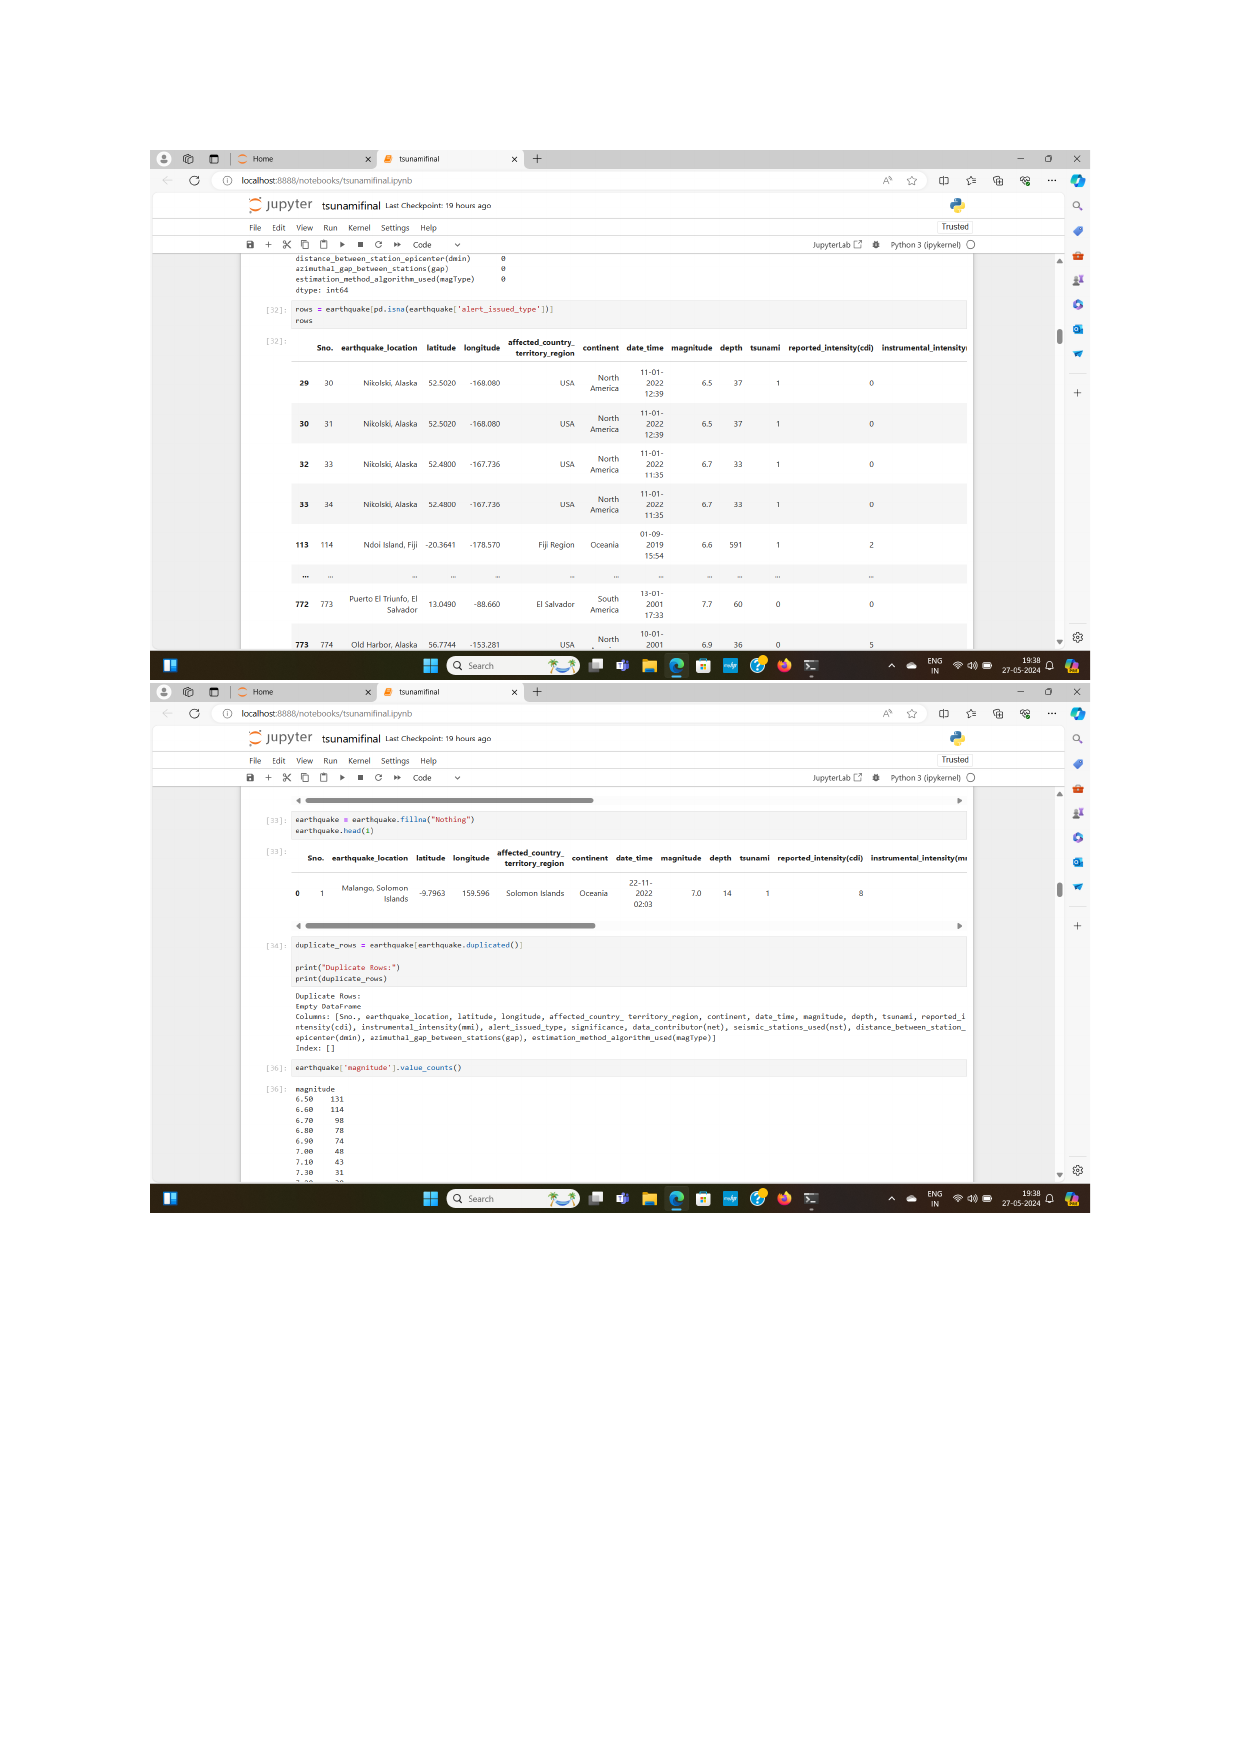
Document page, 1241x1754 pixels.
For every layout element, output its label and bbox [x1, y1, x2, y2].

picture [150, 150, 1091, 680]
picture [150, 683, 1091, 1213]
